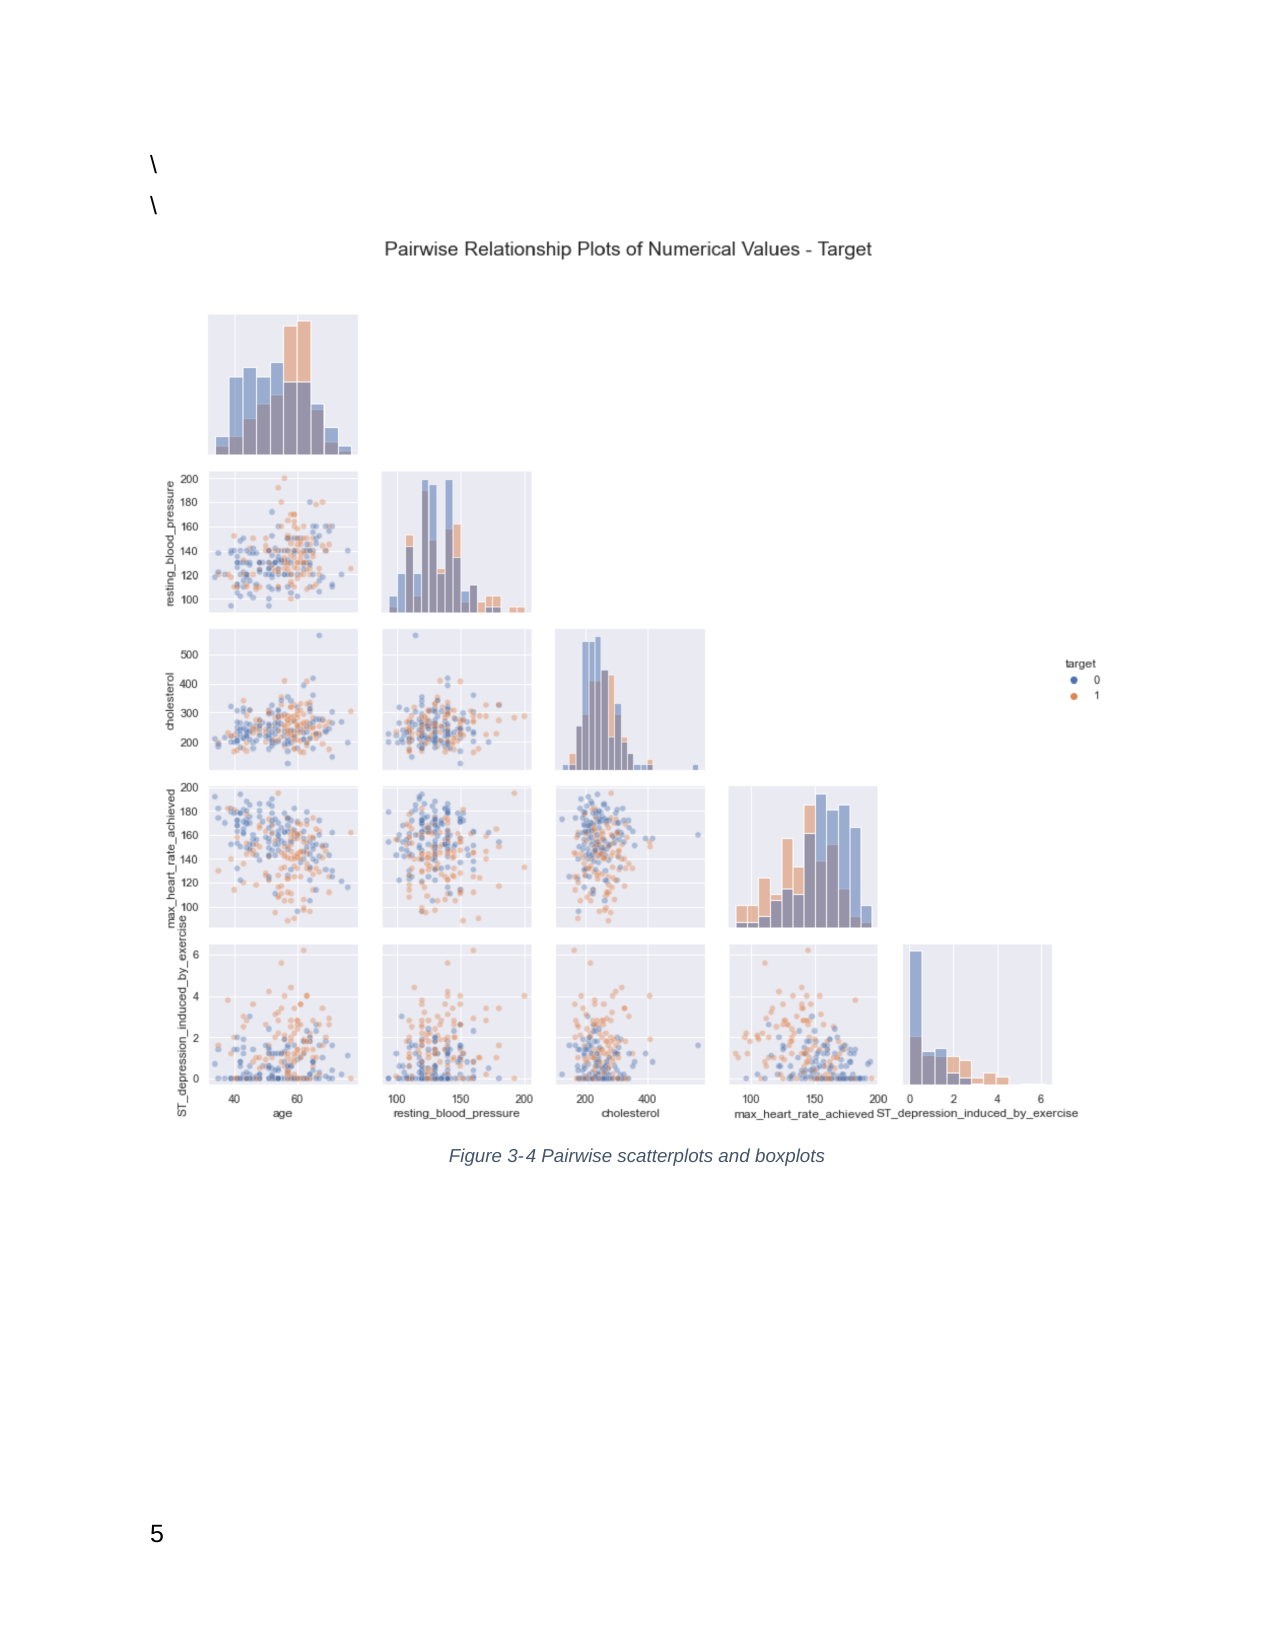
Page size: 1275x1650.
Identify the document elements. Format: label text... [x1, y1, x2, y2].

picture [150, 232, 1125, 1133]
text Figure 3-4 Pairwise scatterplots and boxplots [150, 1145, 1125, 1167]
text \ [150, 191, 1125, 220]
text \ [150, 150, 1125, 179]
